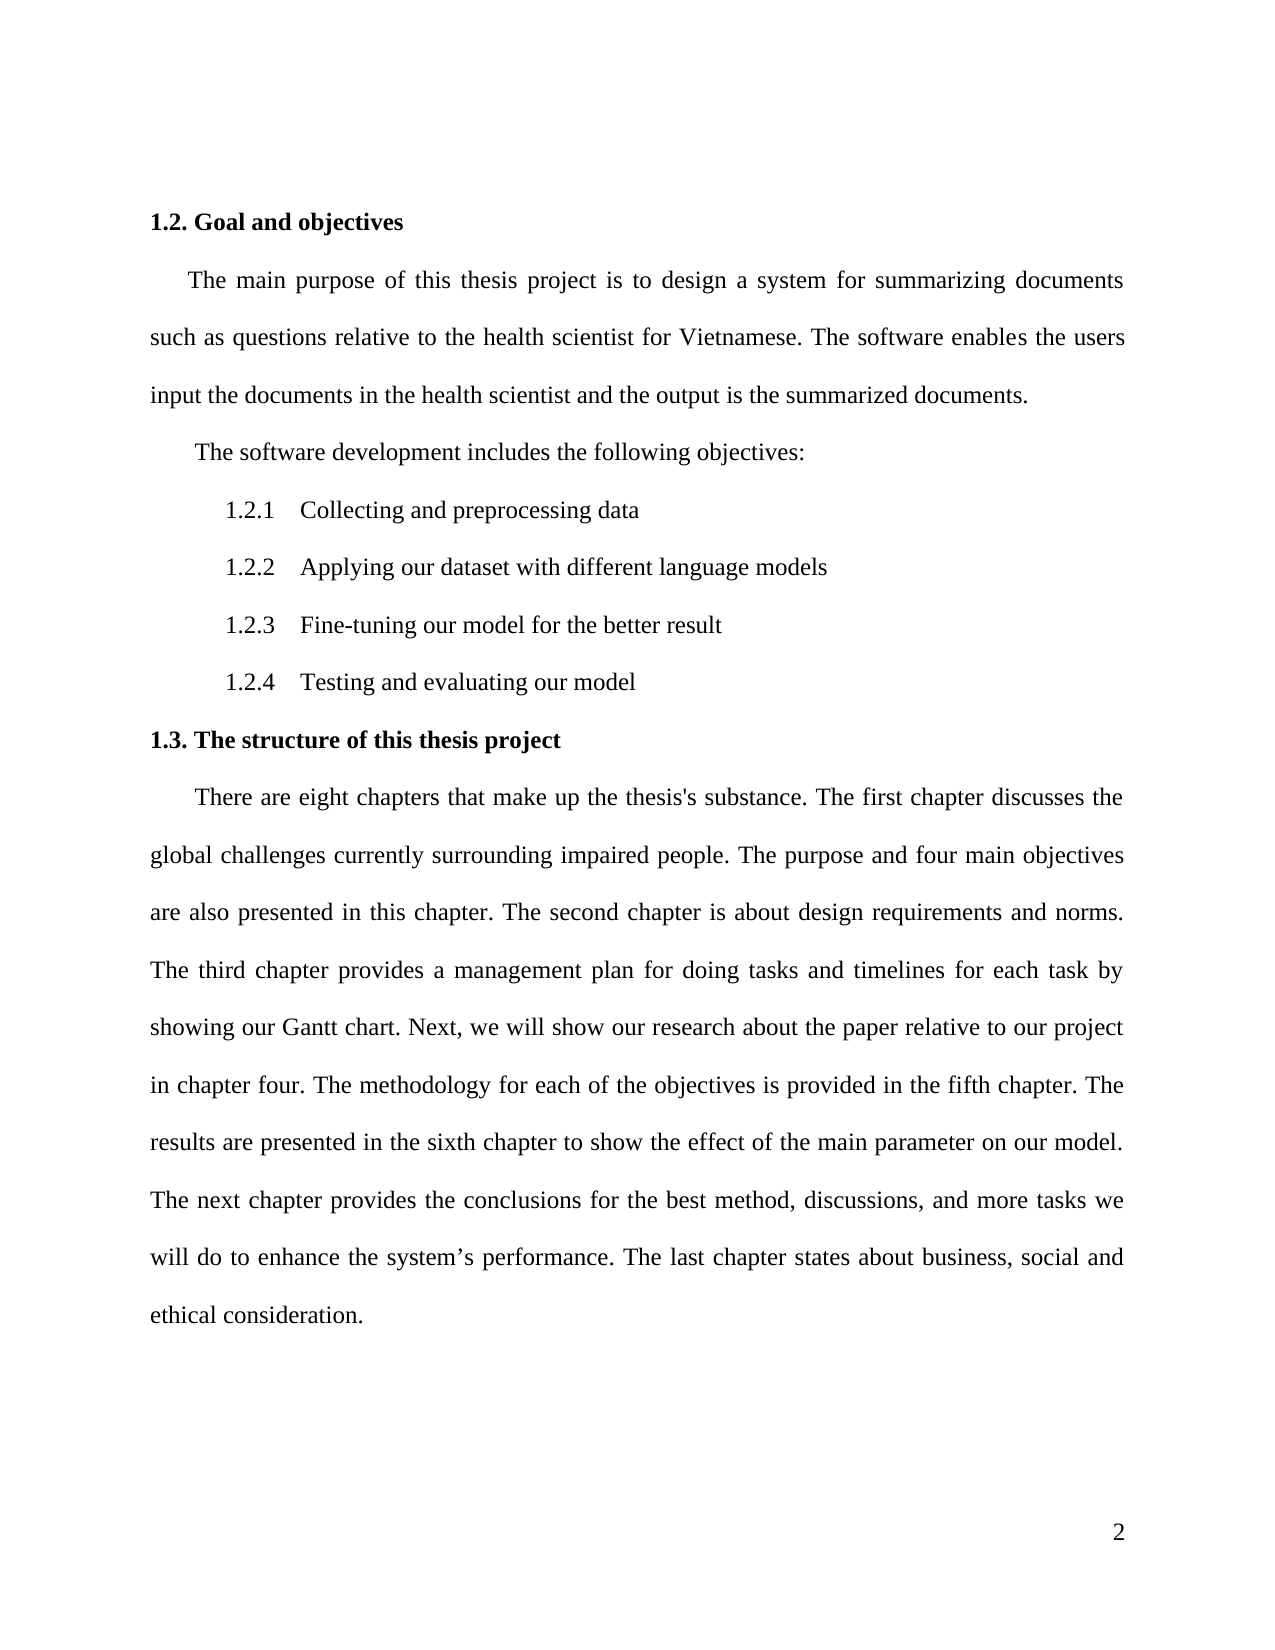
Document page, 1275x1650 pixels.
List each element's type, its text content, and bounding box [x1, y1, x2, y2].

text The software development includes the following objectives: [150, 437, 1125, 466]
text There are eight chapters that make up the thesis's substance. The first chapter discusses the global challenges currently surrounding impaired people. The purpose and four main objectives are also presented in this chapter. The second chapter is about design requirements and norms. The third chapter provides a management plan for doing tasks and timelines for each task by showing our Gantt chart. Next, we will show our research about the paper relative to our project in chapter four. The methodology for each of the objectives is provided in the fifth chapter. The results are presented in the sixth chapter to show the effect of the main parameter on our model. The next chapter provides the conclusions for the best method, discussions, and more tasks we will do to enhance the system’s performance. The last chapter states about business, social and ethical consideration. [150, 782, 1125, 1329]
subtitle 1.3. The structure of this thesis project [150, 725, 1125, 754]
text The main purpose of this thesis project is to design a system for summarizing documents such as questions relative to the health scientist for Vietnamese. The software enables the users input the documents in the health scientist and the output is the summarized documents. [150, 265, 1125, 409]
text 1.2. Goal and objectives [150, 207, 1125, 236]
text 1.2.2 Applying our dataset with different language models [150, 552, 1125, 581]
text 1.2.1 Collecting and preprocessing data [150, 495, 1125, 524]
text 1.2.3 Fine-tuning our model for the better result [150, 610, 1125, 639]
text 1.2.4 Testing and evaluating our model [150, 667, 1125, 696]
